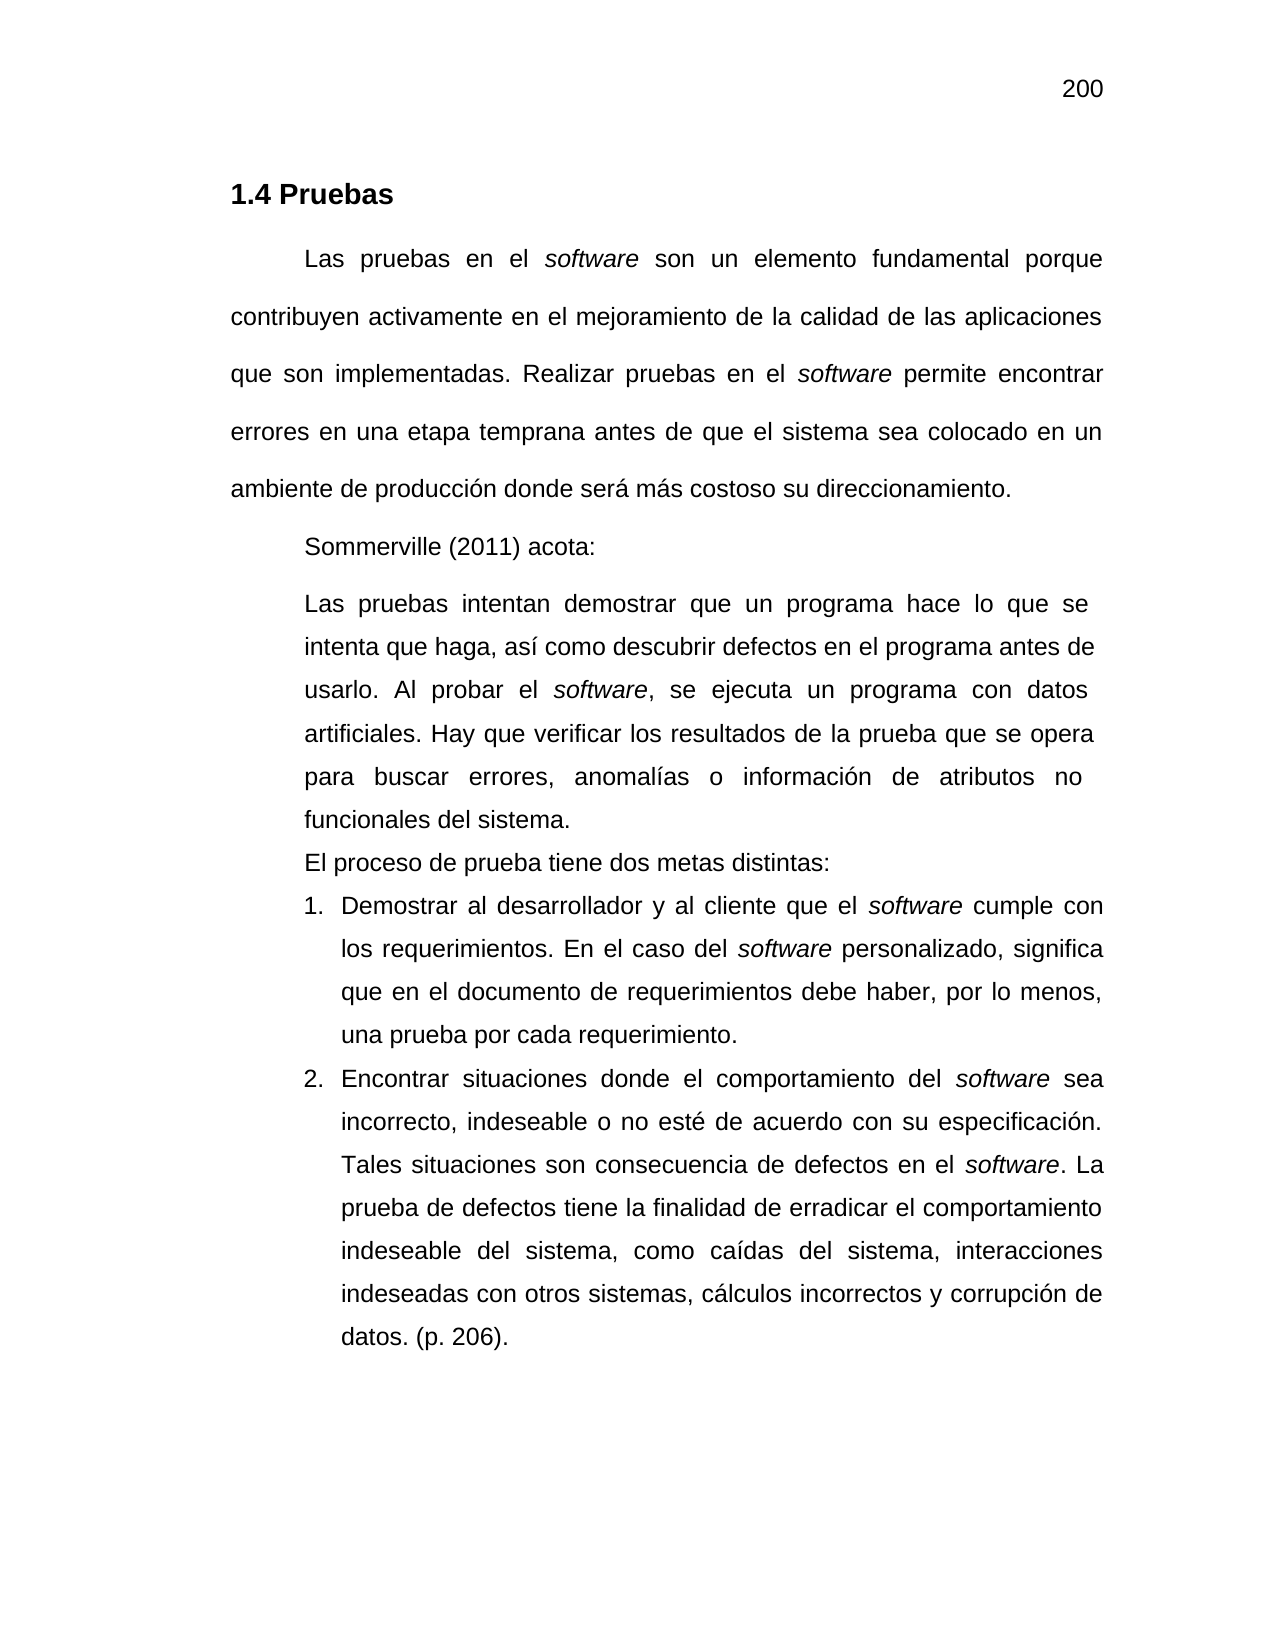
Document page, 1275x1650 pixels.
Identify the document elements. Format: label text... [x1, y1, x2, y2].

subtitle 1.4 Pruebas [230, 177, 1104, 211]
text Sommerville (2011) acota: [230, 532, 1104, 561]
list Encontrar situaciones donde el comportamiento del software sea incorrecto, indeseable o no esté de acuerdo con su especificación. Tales situaciones son consecuencia de defectos en el software. La prueba de defectos tiene la finalidad de erradicar el comportamiento indeseable del sistema, como caídas del sistema, interacciones indeseadas con otros sistemas, cálculos incorrectos y corrupción de datos. (p. 206). [303, 1064, 1104, 1351]
text Las pruebas intentan demostrar que un programa hace lo que se intenta que haga, así como descubrir defectos en el programa antes de usarlo. Al probar el software, se ejecuta un programa con datos artificiales. Hay que verificar los resultados de la prueba que se opera para buscar errores, anomalías o información de atributos no funcionales del sistema. [230, 589, 1104, 834]
text El proceso de prueba tiene dos metas distintas: [230, 848, 1104, 877]
text Las pruebas en el software son un elemento fundamental porque contribuyen activamente en el mejoramiento de la calidad de las aplicaciones que son implementadas. Realizar pruebas en el software permite encontrar errores en una etapa temprana antes de que el sistema sea colocado en un ambiente de producción donde será más costoso su direccionamiento. [230, 244, 1104, 503]
list Demostrar al desarrollador y al cliente que el software cumple con los requerimientos. En el caso del software personalizado, significa que en el documento de requerimientos debe haber, por lo menos, una prueba por cada requerimiento. [303, 891, 1104, 1049]
